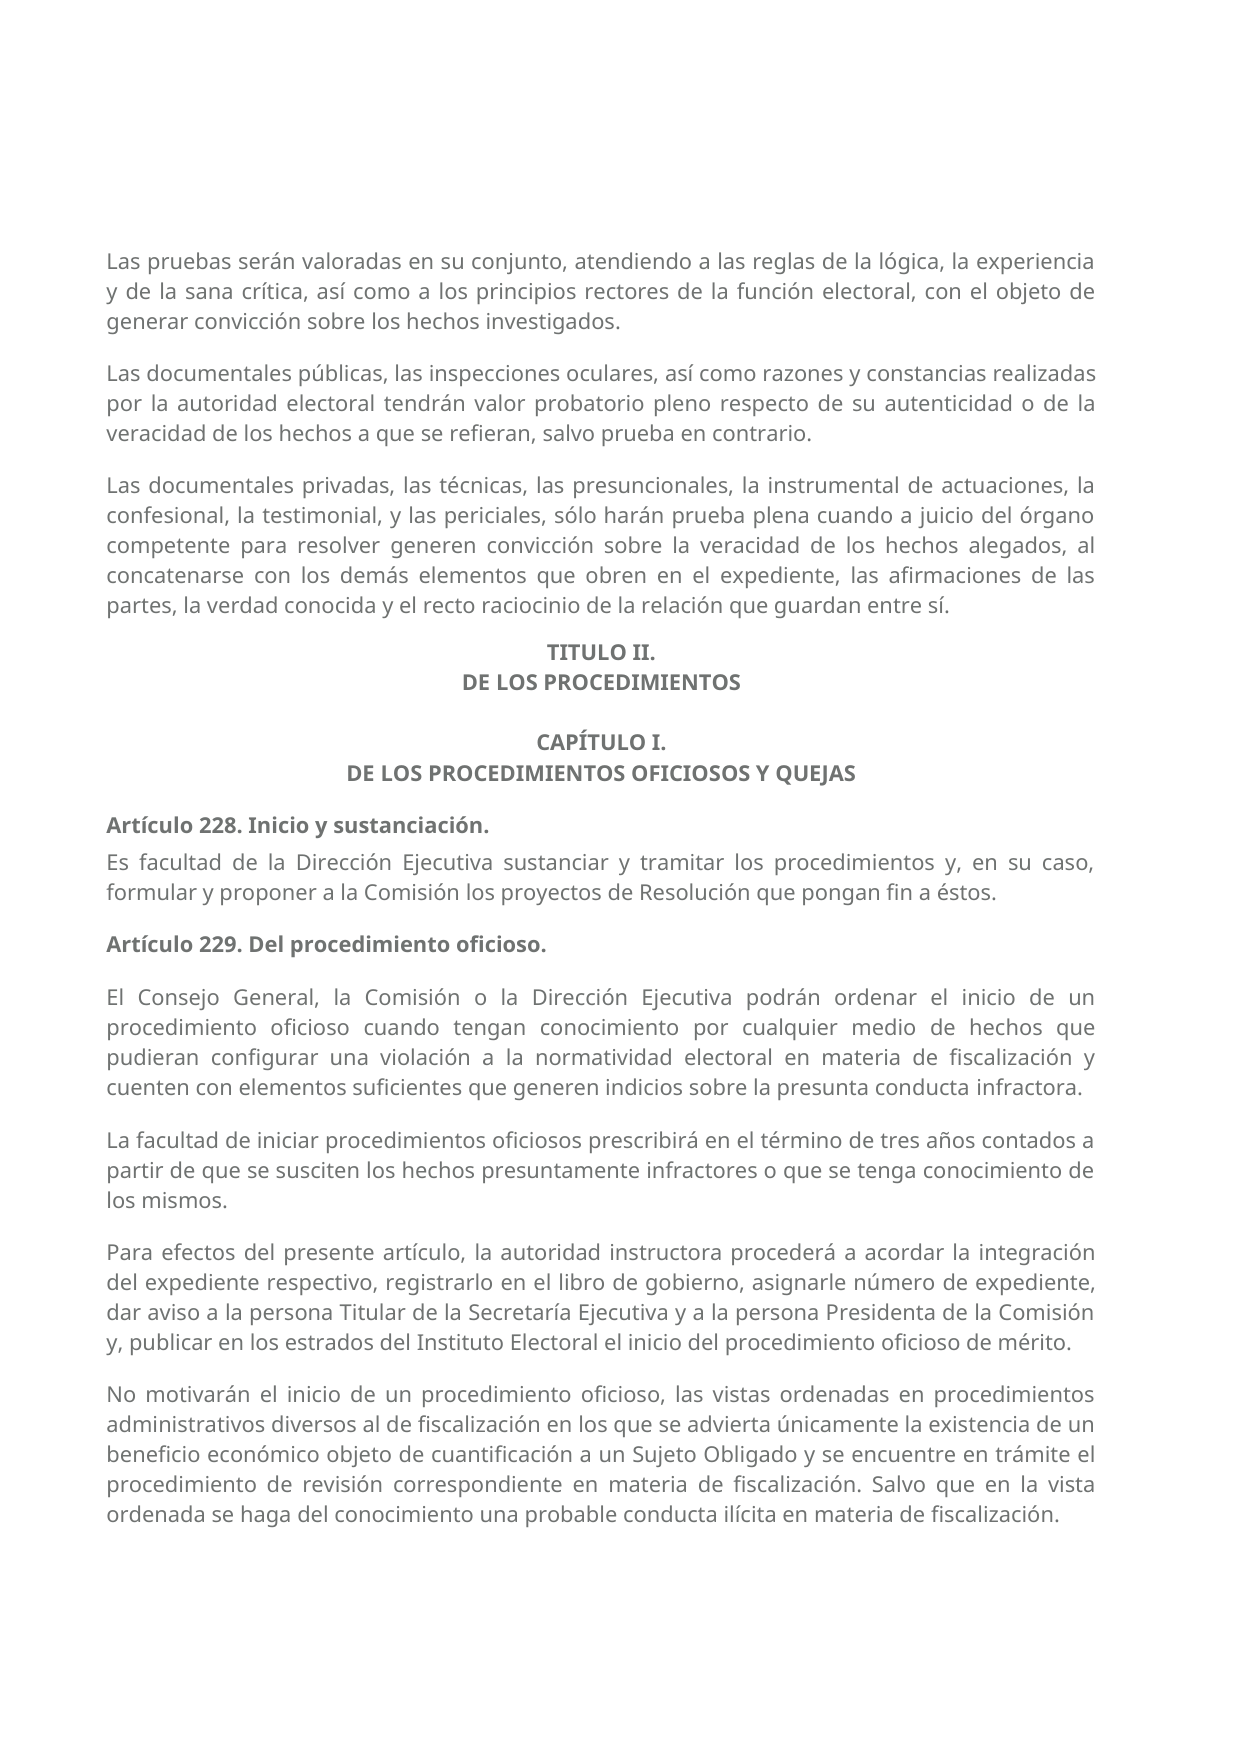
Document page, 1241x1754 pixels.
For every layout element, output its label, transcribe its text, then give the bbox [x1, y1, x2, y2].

text DE LOS PROCEDIMIENTOS OFICIOSOS Y QUEJAS [125, 758, 1077, 787]
text Para efectos del presente artículo, la autoridad instructora procederá a acordar la integración del expediente respectivo, registrarlo en el libro de gobierno, asignarle número de expediente, dar aviso a la persona Titular de la Secretaría Ejecutiva y a la persona Presidenta de la Comisión y, publicar en los estrados del Instituto Electoral el inicio del procedimiento oficioso de mérito. [106, 1237, 1097, 1357]
text La facultad de iniciar procedimientos oficiosos prescribirá en el término de tres años contados a partir de que se susciten los hechos presuntamente infractores o que se tenga conocimiento de los mismos. [106, 1124, 1096, 1214]
text CAPÍTULO I. [125, 727, 1078, 757]
text El Consejo General, la Comisión o la Dirección Ejecutiva podrán ordenar el inicio de un procedimiento oficioso cuando tengan conocimiento por cualquier medio de hechos que pudieran configurar una violación a la normatividad electoral en materia de fiscalización y cuenten con elementos suficientes que generen indicios sobre la presunta conducta infractora. [106, 982, 1096, 1102]
text Es facultad de la Dirección Ejecutiva sustanciar y tramitar los procedimientos y, en su caso, formular y proponer a la Comisión los proyectos de Resolución que pongan fin a éstos. [106, 847, 1096, 906]
subtitle TITULO II. [125, 637, 1077, 666]
text Las documentales privadas, las técnicas, las presuncionales, la instrumental de actuaciones, la confesional, la testimonial, y las periciales, sólo harán prueba plena cuando a juicio del órgano competente para resolver generen convicción sobre la veracidad de los hechos alegados, al concatenarse con los demás elementos que obren en el expediente, las afirmaciones de las partes, la verdad conocida y el recto raciocinio de la relación que guardan entre sí. [106, 470, 1097, 620]
text No motivarán el inicio de un procedimiento oficioso, las vistas ordenadas en procedimientos administrativos diversos al de fiscalización en los que se advierta únicamente la existencia de un beneficio económico objeto de cuantificación a un Sujeto Obligado y se encuentre en trámite el procedimiento de revisión correspondiente en materia de fiscalización. Salvo que en la vista ordenada se haga del conocimiento una probable conducta ilícita en materia de fiscalización. [106, 1379, 1096, 1529]
text Las documentales públicas, las inspecciones oculares, así como razones y constancias realizadas por la autoridad electoral tendrán valor probatorio pleno respecto de su autenticidad o de la veracidad de los hechos a que se refieran, salvo prueba en contrario. [106, 358, 1097, 448]
subtitle Artículo 229. Del procedimiento oficioso. [106, 929, 1240, 959]
text Artículo 228. Inicio y sustanciación. [106, 811, 1240, 840]
text Las pruebas serán valoradas en su conjunto, atendiendo a las reglas de la lógica, la experiencia y de la sana crítica, así como a los principios rectores de la función electoral, con el objeto de generar convicción sobre los hechos investigados. [106, 246, 1097, 336]
text DE LOS PROCEDIMIENTOS [125, 667, 1078, 697]
